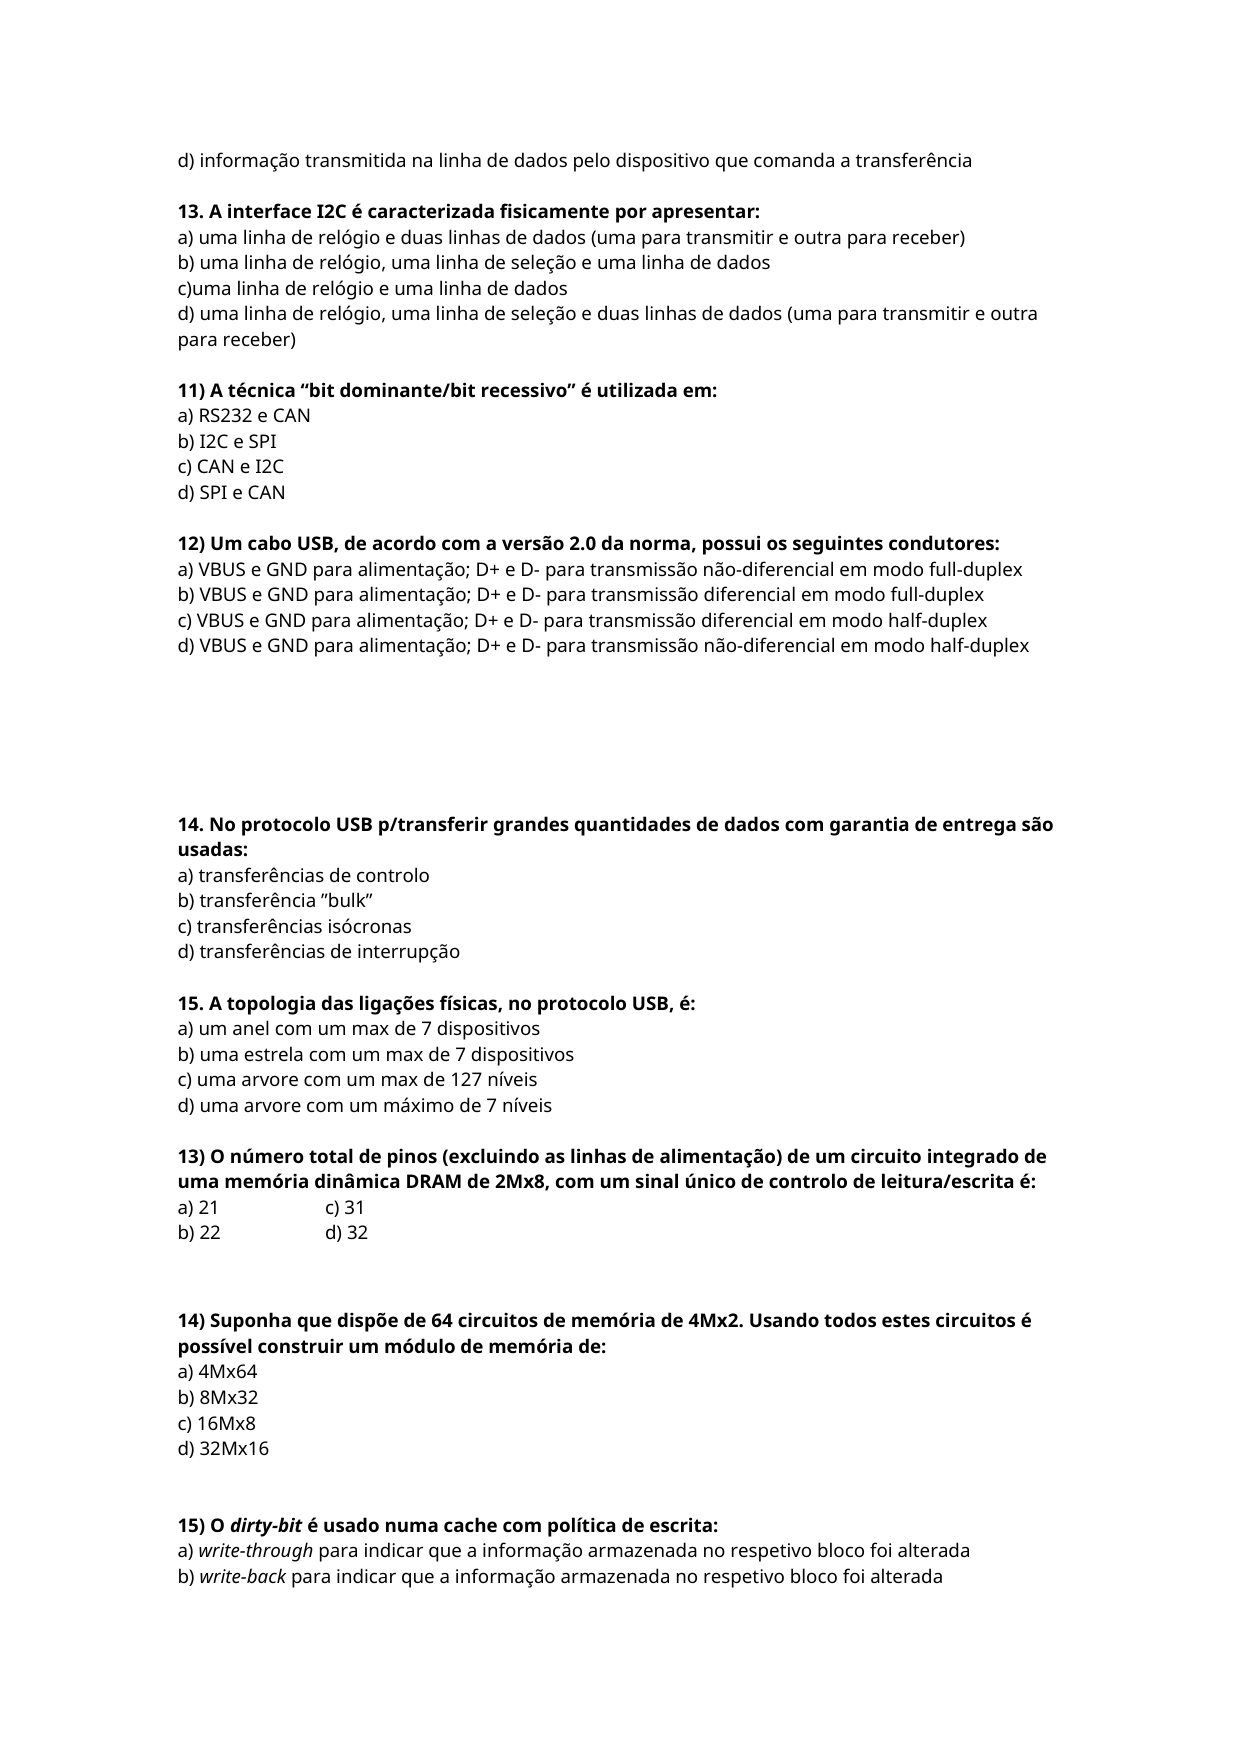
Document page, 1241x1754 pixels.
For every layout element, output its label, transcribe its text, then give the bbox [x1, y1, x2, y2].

text a) write-through para indicar que a informação armazenada no respetivo bloco foi alterada [177, 1537, 1063, 1563]
text d) uma arvore com um máximo de 7 níveis [177, 1092, 1063, 1117]
text d) SPI e CAN [177, 479, 1063, 505]
text c) VBUS e GND para alimentação; D+ e D- para transmissão diferencial em modo half-duplex [177, 607, 1063, 632]
text 11) A técnica “bit dominante/bit recessivo” é utilizada em: [177, 377, 1063, 403]
text a) transferências de controlo [177, 862, 1063, 888]
text 13) O número total de pinos (excluindo as linhas de alimentação) de um circuito integrado de uma memória dinâmica DRAM de 2Mx8, com um sinal único de controlo de leitura/escrita é: [177, 1143, 1063, 1194]
text 14. No protocolo USB p/transferir grandes quantidades de dados com garantia de entrega são usadas: [177, 811, 1063, 862]
text 15) O dirty-bit é usado numa cache com política de escrita: [177, 1512, 1063, 1537]
text a) 21 c) 31 [177, 1194, 1063, 1219]
text c) uma arvore com um max de 127 níveis [177, 1066, 1063, 1092]
text b) uma estrela com um max de 7 dispositivos [177, 1041, 1063, 1066]
text c)uma linha de relógio e uma linha de dados [177, 275, 1063, 301]
text a) um anel com um max de 7 dispositivos [177, 1015, 1063, 1041]
text a) VBUS e GND para alimentação; D+ e D- para transmissão não-diferencial em modo full-duplex [177, 556, 1063, 581]
text d) uma linha de relógio, uma linha de seleção e duas linhas de dados (uma para transmitir e outra para receber) [177, 301, 1063, 352]
text 15. A topologia das ligações físicas, no protocolo USB, é: [177, 990, 1063, 1015]
text 12) Um cabo USB, de acordo com a versão 2.0 da norma, possui os seguintes condutores: [177, 530, 1063, 556]
text a) RS232 e CAN [177, 403, 1063, 428]
text d) VBUS e GND para alimentação; D+ e D- para transmissão não-diferencial em modo half-duplex [177, 632, 1063, 658]
text b) VBUS e GND para alimentação; D+ e D- para transmissão diferencial em modo full-duplex [177, 581, 1063, 607]
text b) 8Mx32 [177, 1384, 1063, 1410]
text d) transferências de interrupção [177, 939, 1063, 964]
text c) transferências isócronas [177, 913, 1063, 939]
text c) CAN e I2C [177, 454, 1063, 479]
text b) transferência ”bulk” [177, 888, 1063, 913]
text b) 22 d) 32 [177, 1219, 1063, 1245]
text b) uma linha de relógio, uma linha de seleção e uma linha de dados [177, 250, 1063, 275]
text b) write-back para indicar que a informação armazenada no respetivo bloco foi alterada [177, 1563, 1063, 1588]
text d) informação transmitida na linha de dados pelo dispositivo que comanda a transferência [177, 148, 1063, 173]
text 13. A interface I2C é caracterizada fisicamente por apresentar: [177, 199, 1063, 224]
text 14) Suponha que dispõe de 64 circuitos de memória de 4Mx2. Usando todos estes circuitos é possível construir um módulo de memória de: [177, 1308, 1063, 1359]
text b) I2C e SPI [177, 428, 1063, 454]
text a) uma linha de relógio e duas linhas de dados (uma para transmitir e outra para receber) [177, 224, 1063, 250]
text a) 4Mx64 [177, 1359, 1063, 1384]
text d) 32Mx16 [177, 1435, 1063, 1461]
text c) 16Mx8 [177, 1410, 1063, 1435]
